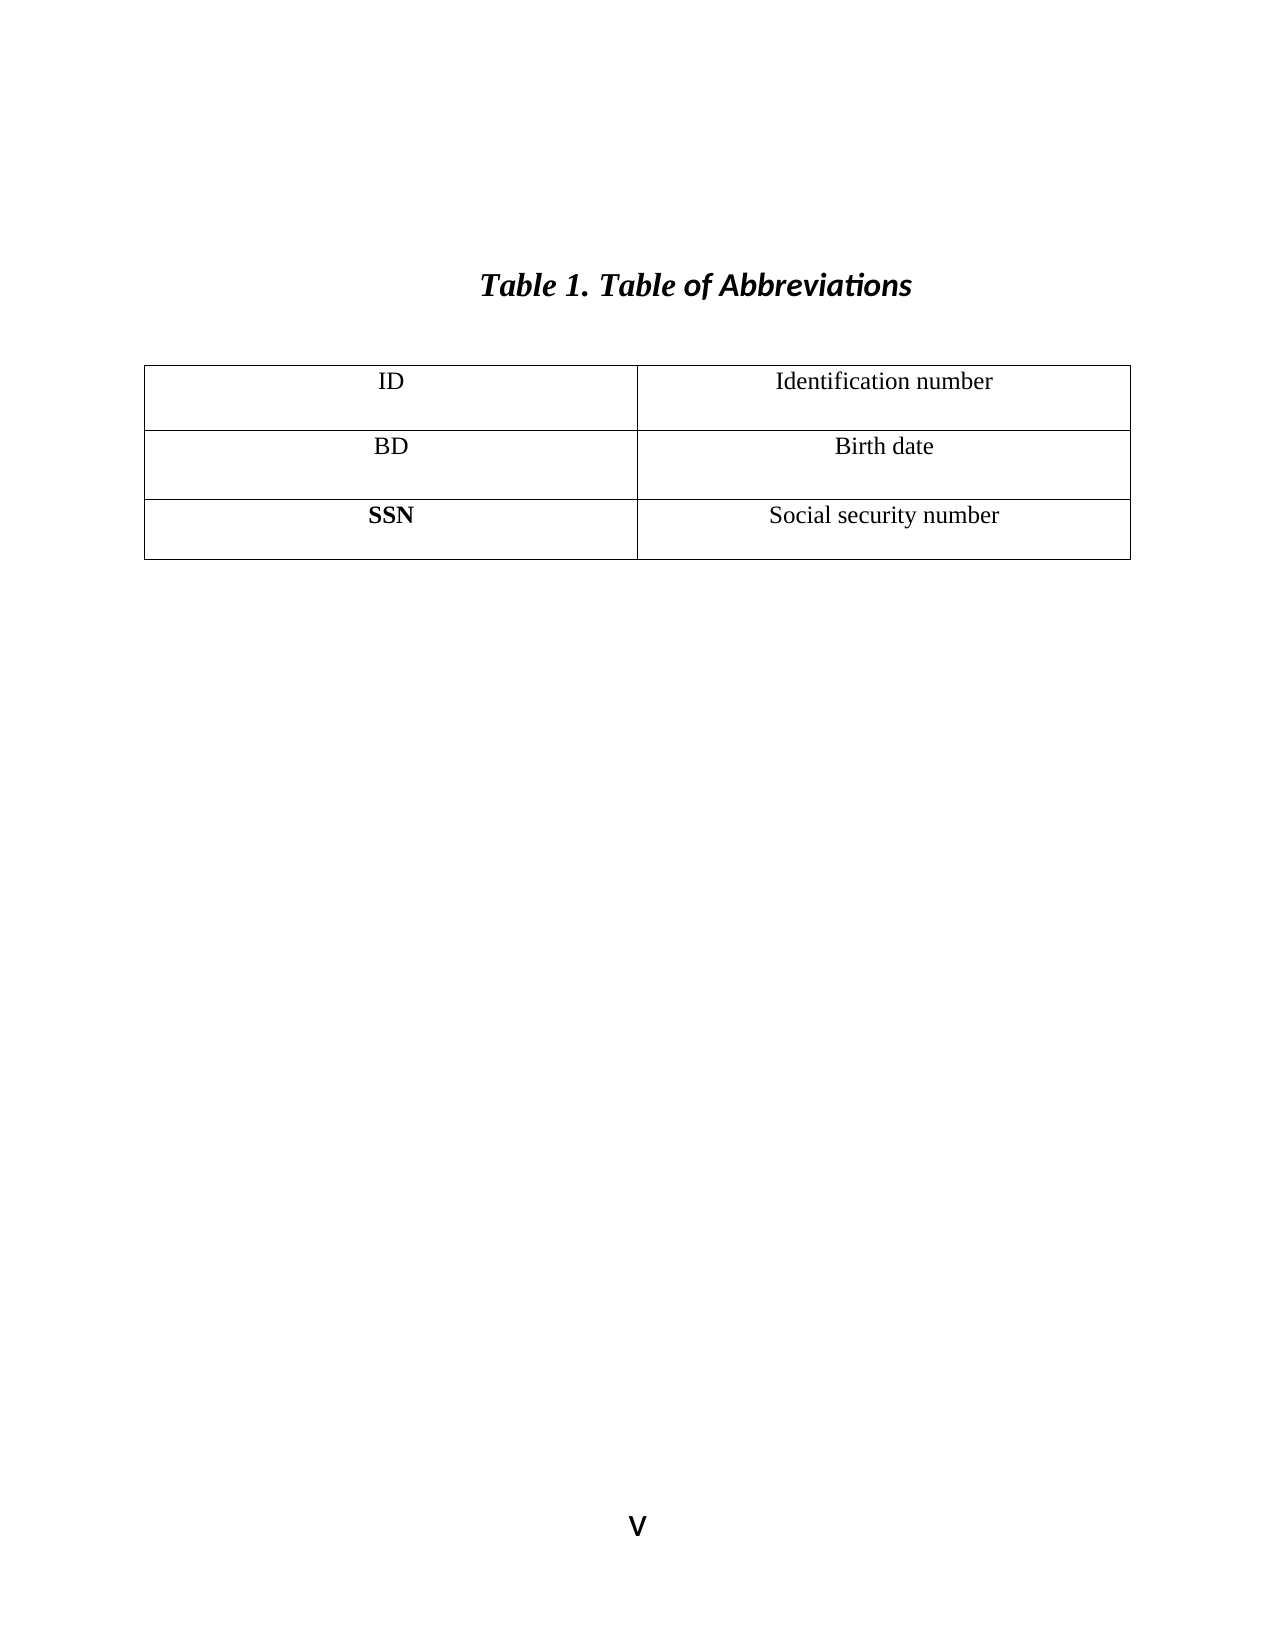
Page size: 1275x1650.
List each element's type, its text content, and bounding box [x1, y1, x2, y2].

table_header Identification number [638, 366, 1130, 430]
table_cell Social security number [638, 500, 1130, 558]
table_header ID [145, 366, 637, 430]
table_cell Birth date [638, 431, 1130, 499]
table_cell BD [145, 431, 637, 499]
text Table 1. Table of Abbreviations [479, 264, 915, 304]
table_cell SSN [145, 500, 637, 558]
